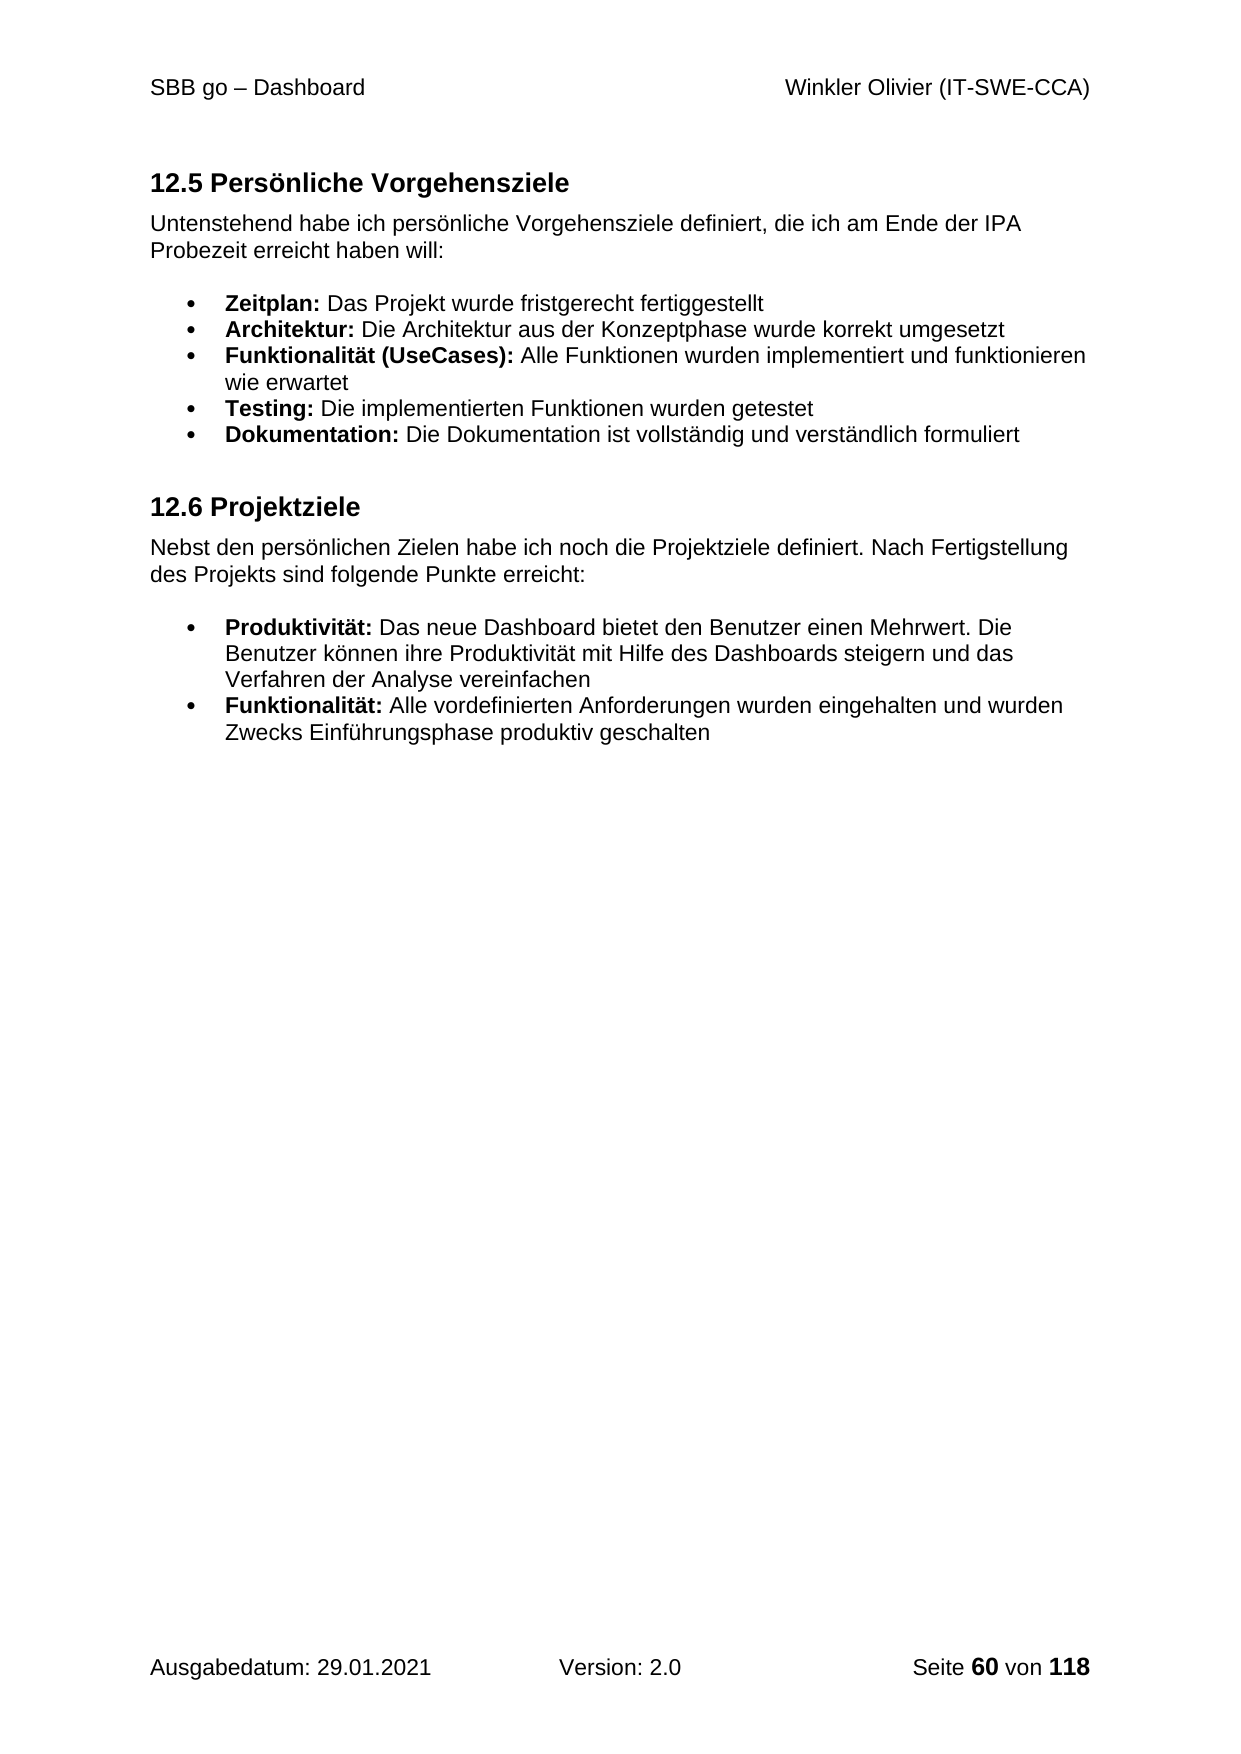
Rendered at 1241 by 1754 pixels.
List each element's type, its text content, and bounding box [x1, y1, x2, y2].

list Funktionalität: Alle vordefinierten Anforderungen wurden eingehalten und wurden Zwecks Einführungsphase produktiv geschalten [187, 692, 1090, 745]
text Nebst den persönlichen Zielen habe ich noch die Projektziele definiert. Nach Fertigstellung des Projekts sind folgende Punkte erreicht: [150, 534, 1090, 587]
list Dokumentation: Die Dokumentation ist vollständig und verständlich formuliert [187, 421, 1090, 448]
list Testing: Die implementierten Funktionen wurden getestet [187, 395, 1090, 421]
list Produktivität: Das neue Dashboard bietet den Benutzer einen Mehrwert. Die Benutzer können ihre Produktivität mit Hilfe des Dashboards steigern und das Verfahren der Analyse vereinfachen [187, 613, 1090, 692]
subtitle Persönliche Vorgehensziele [150, 167, 1090, 198]
text Untenstehend habe ich persönliche Vorgehensziele definiert, die ich am Ende der IPA Probezeit erreicht haben will: [150, 210, 1090, 263]
subtitle Projektziele [150, 491, 1090, 522]
list Funktionalität (UseCases): Alle Funktionen wurden implementiert und funktionieren wie erwartet [187, 342, 1090, 395]
list Zeitplan: Das Projekt wurde fristgerecht fertiggestellt [187, 289, 1090, 316]
list Architektur: Die Architektur aus der Konzeptphase wurde korrekt umgesetzt [187, 316, 1090, 342]
